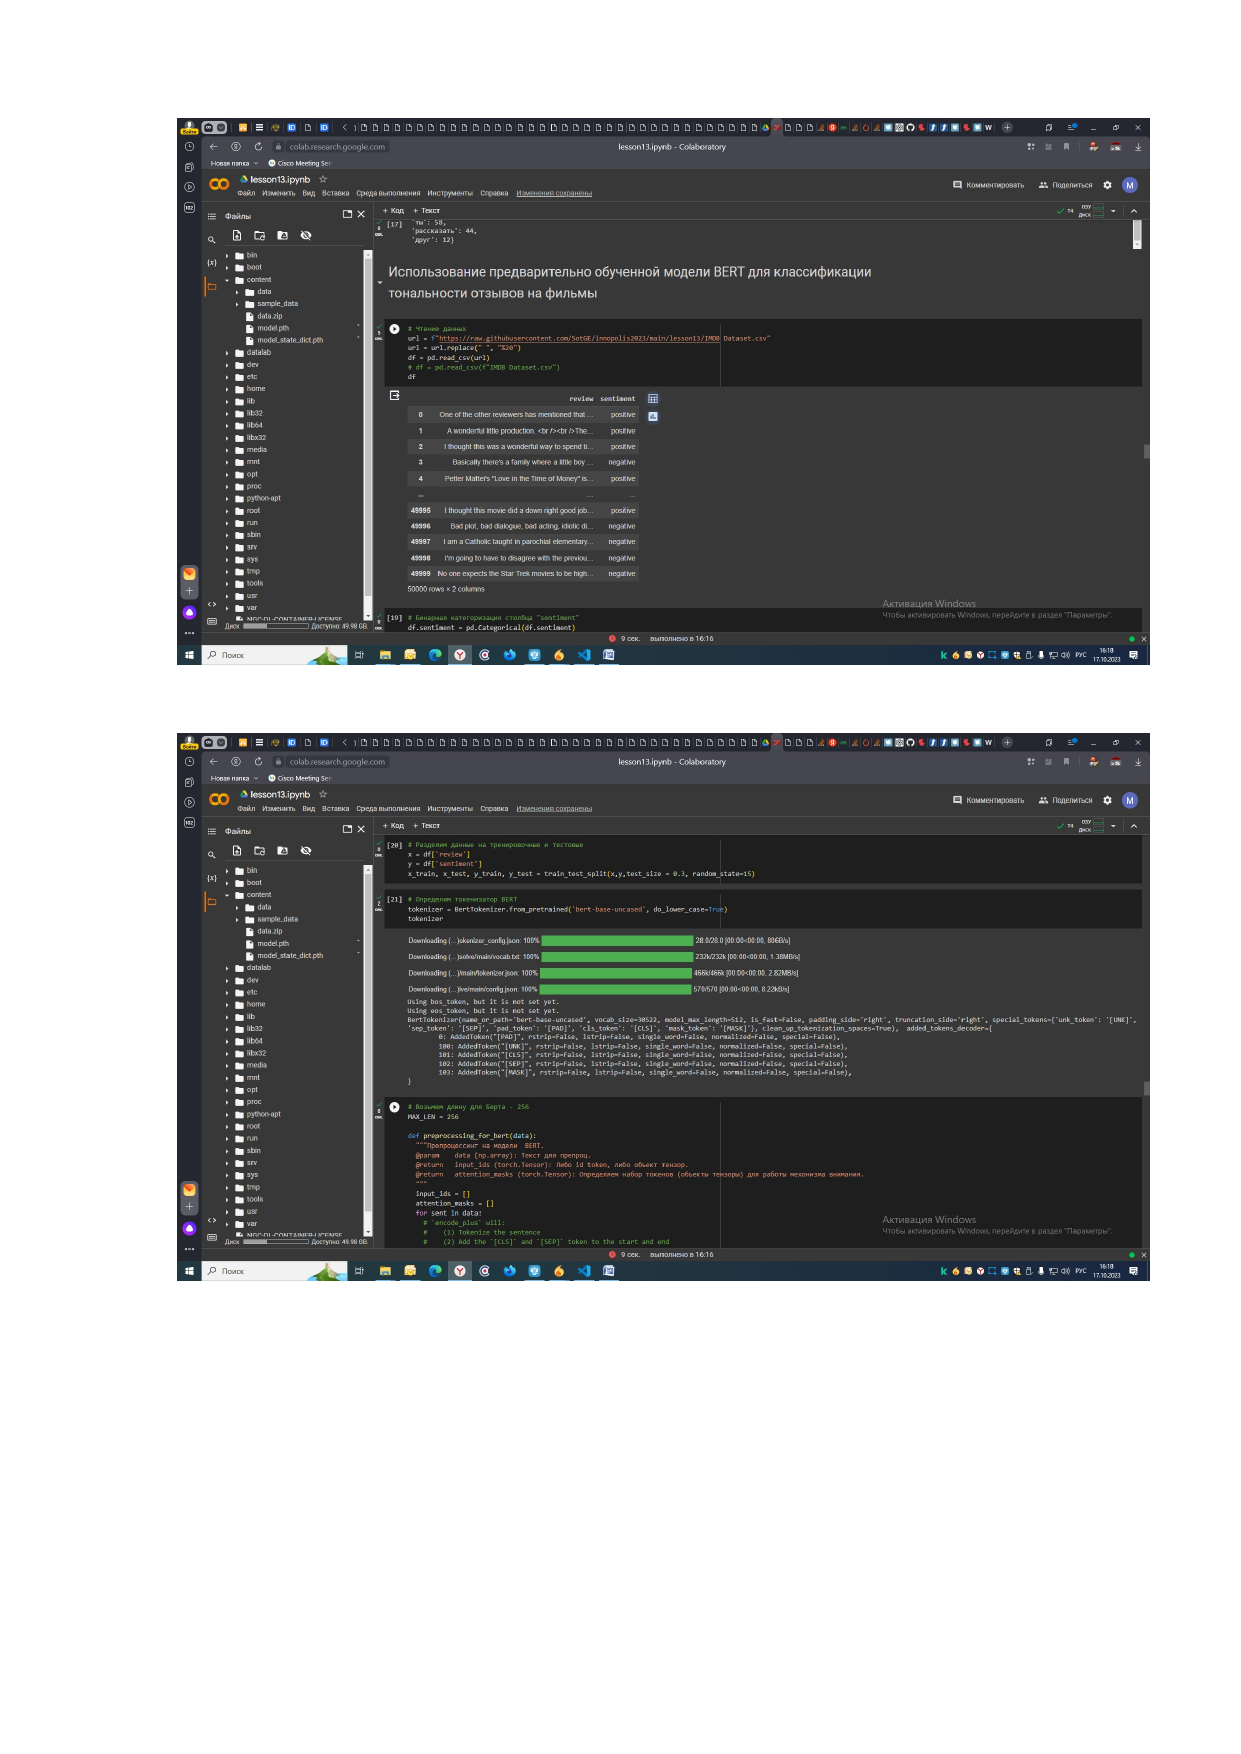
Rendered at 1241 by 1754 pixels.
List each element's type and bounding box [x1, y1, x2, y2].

picture [177, 118, 1150, 665]
picture [177, 733, 1150, 1281]
